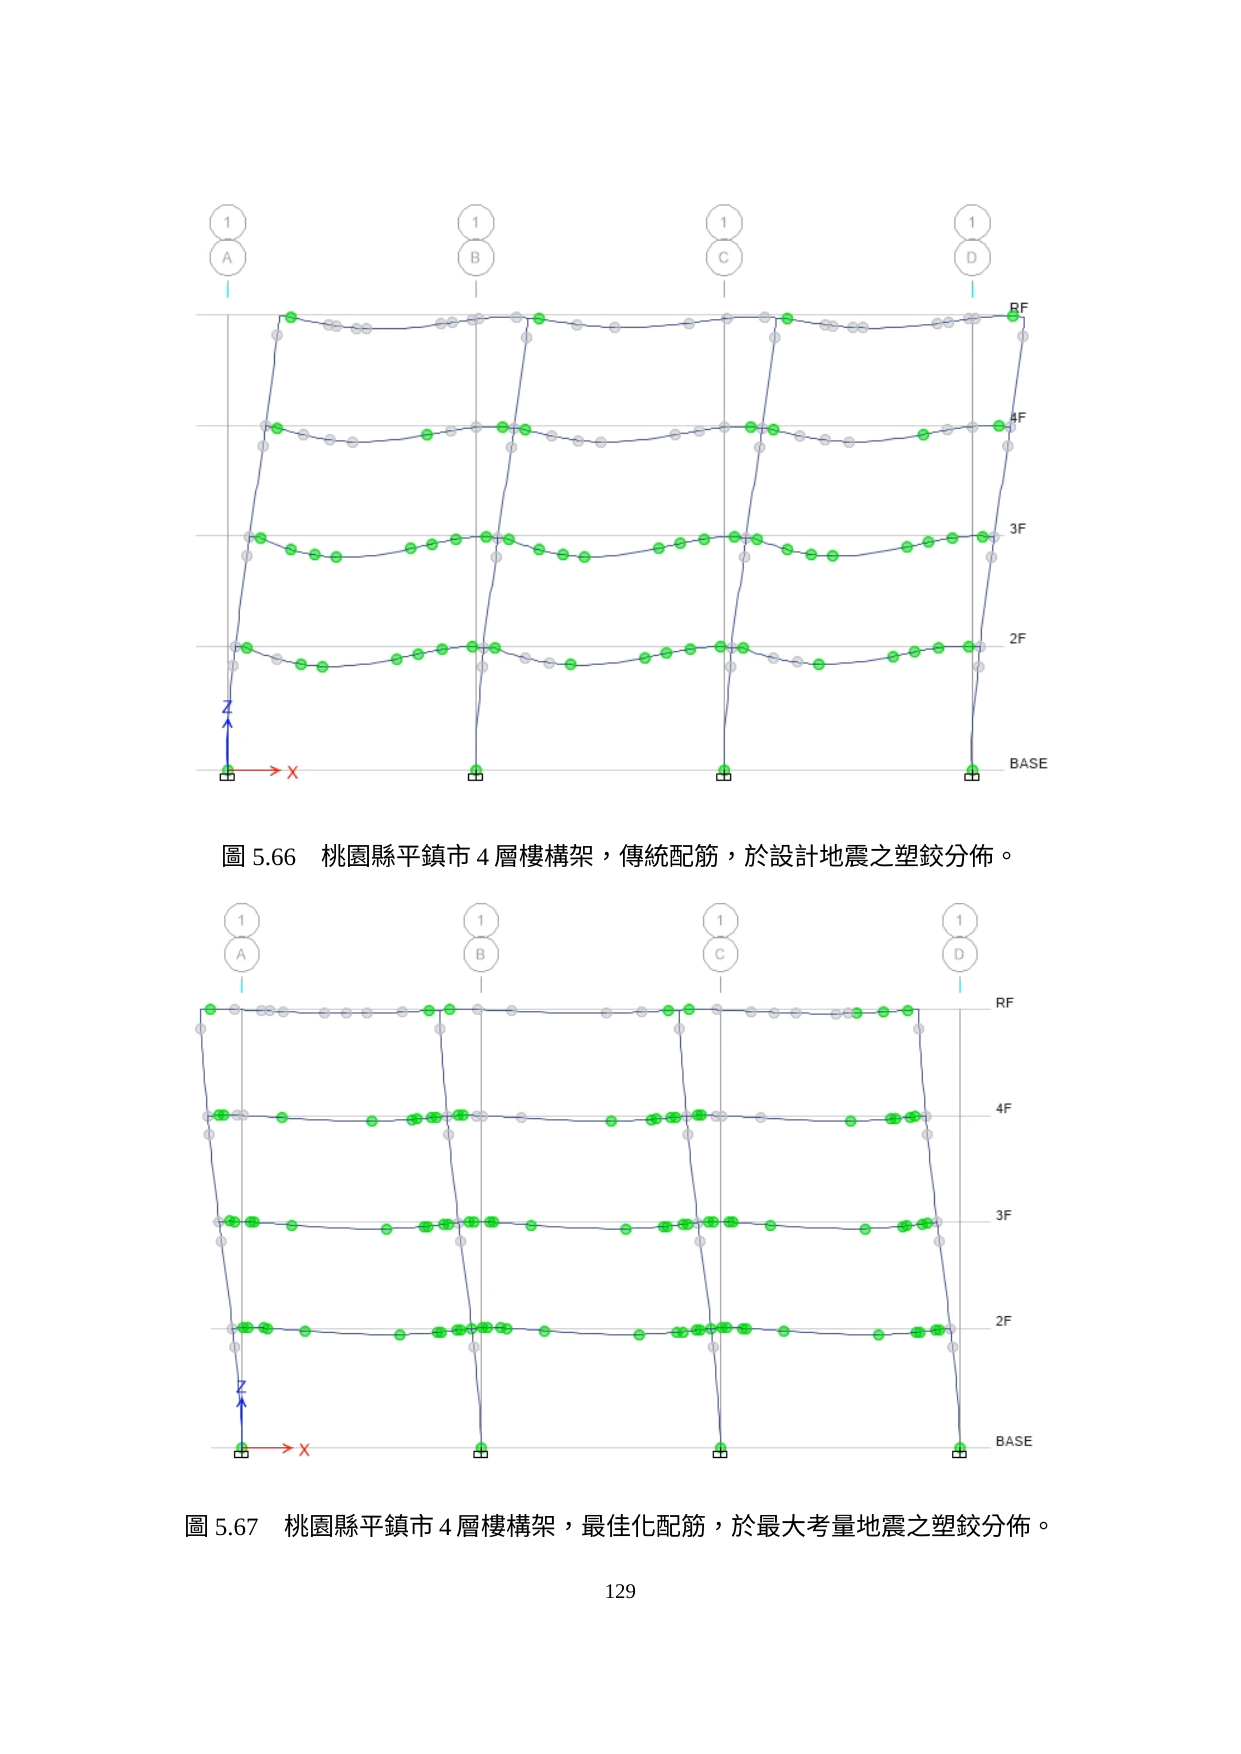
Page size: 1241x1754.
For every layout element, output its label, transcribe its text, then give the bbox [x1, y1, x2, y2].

picture [177, 891, 1063, 1474]
picture [177, 184, 1063, 800]
